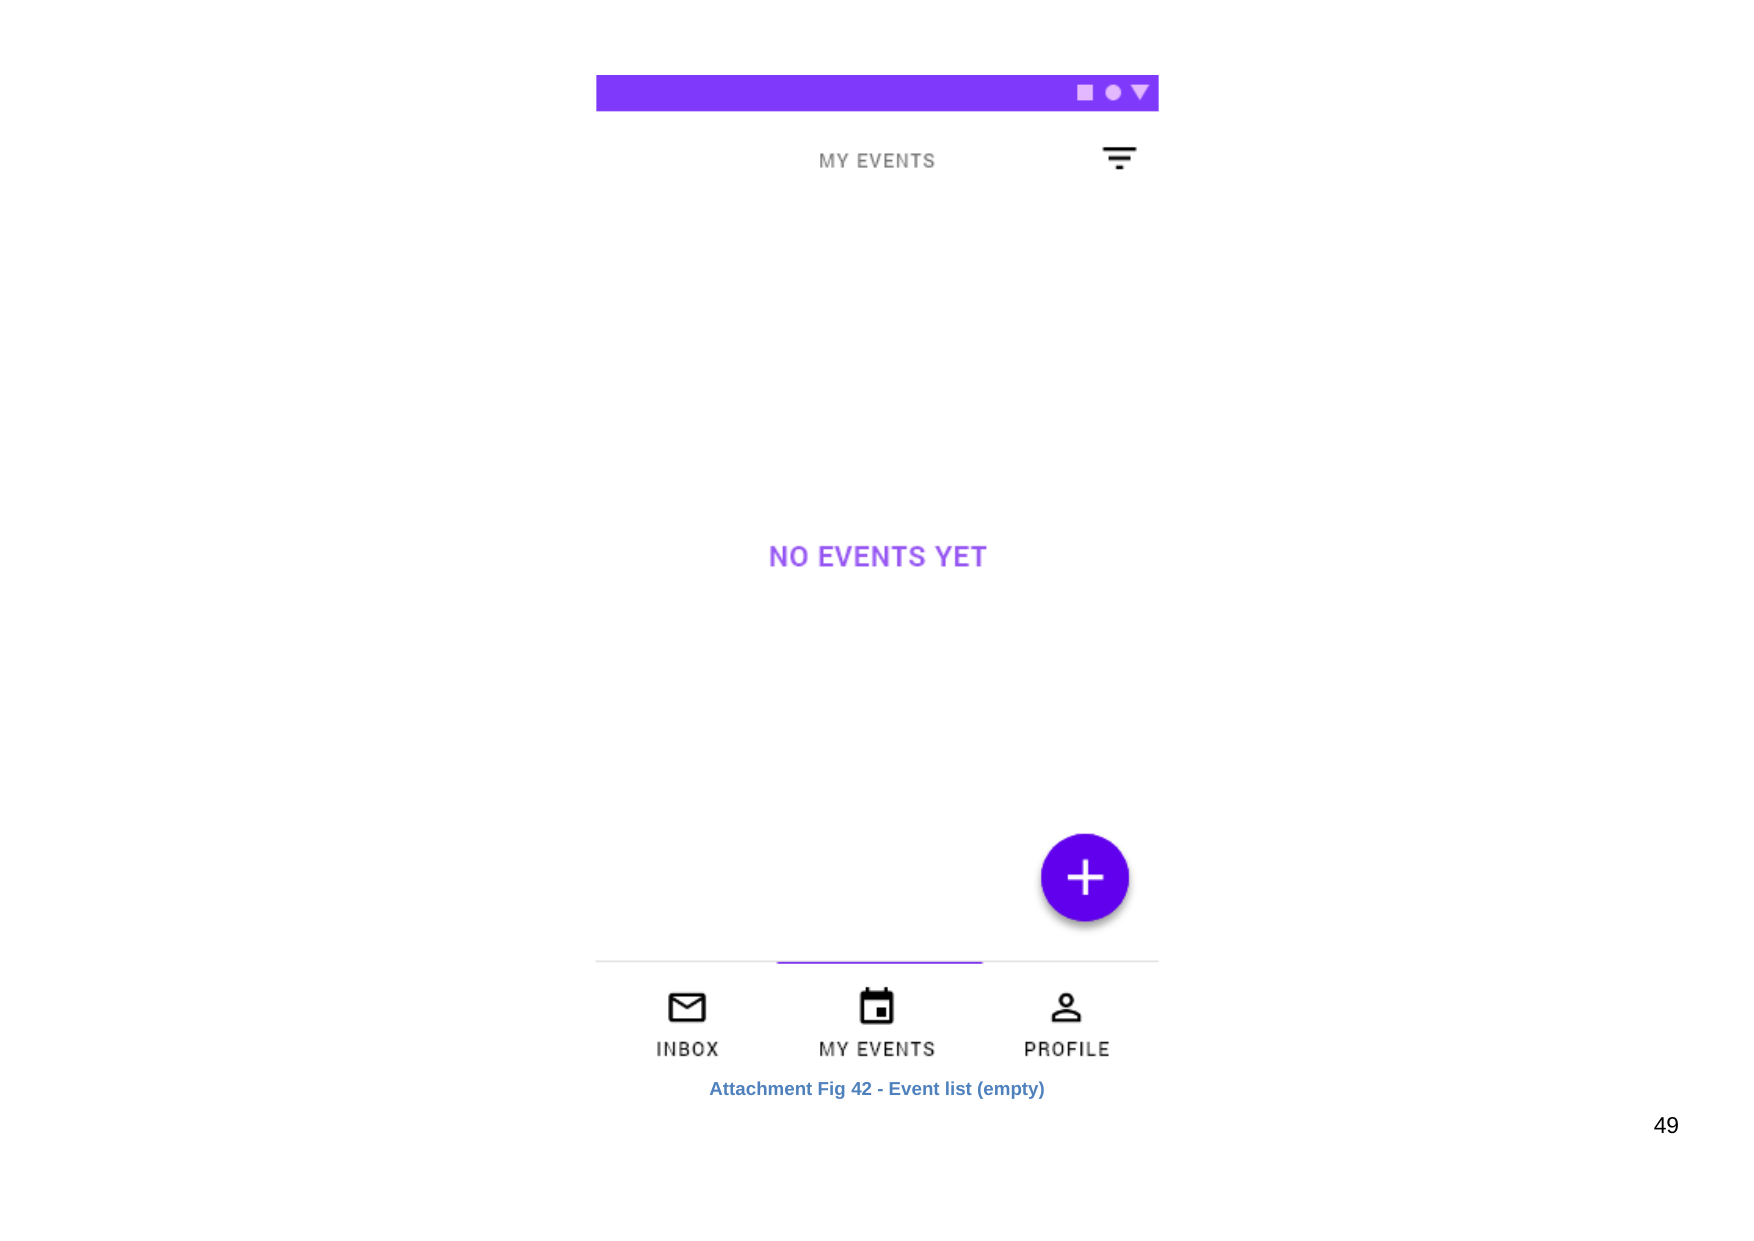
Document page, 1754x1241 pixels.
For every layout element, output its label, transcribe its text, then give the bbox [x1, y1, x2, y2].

picture [595, 75, 1159, 1075]
